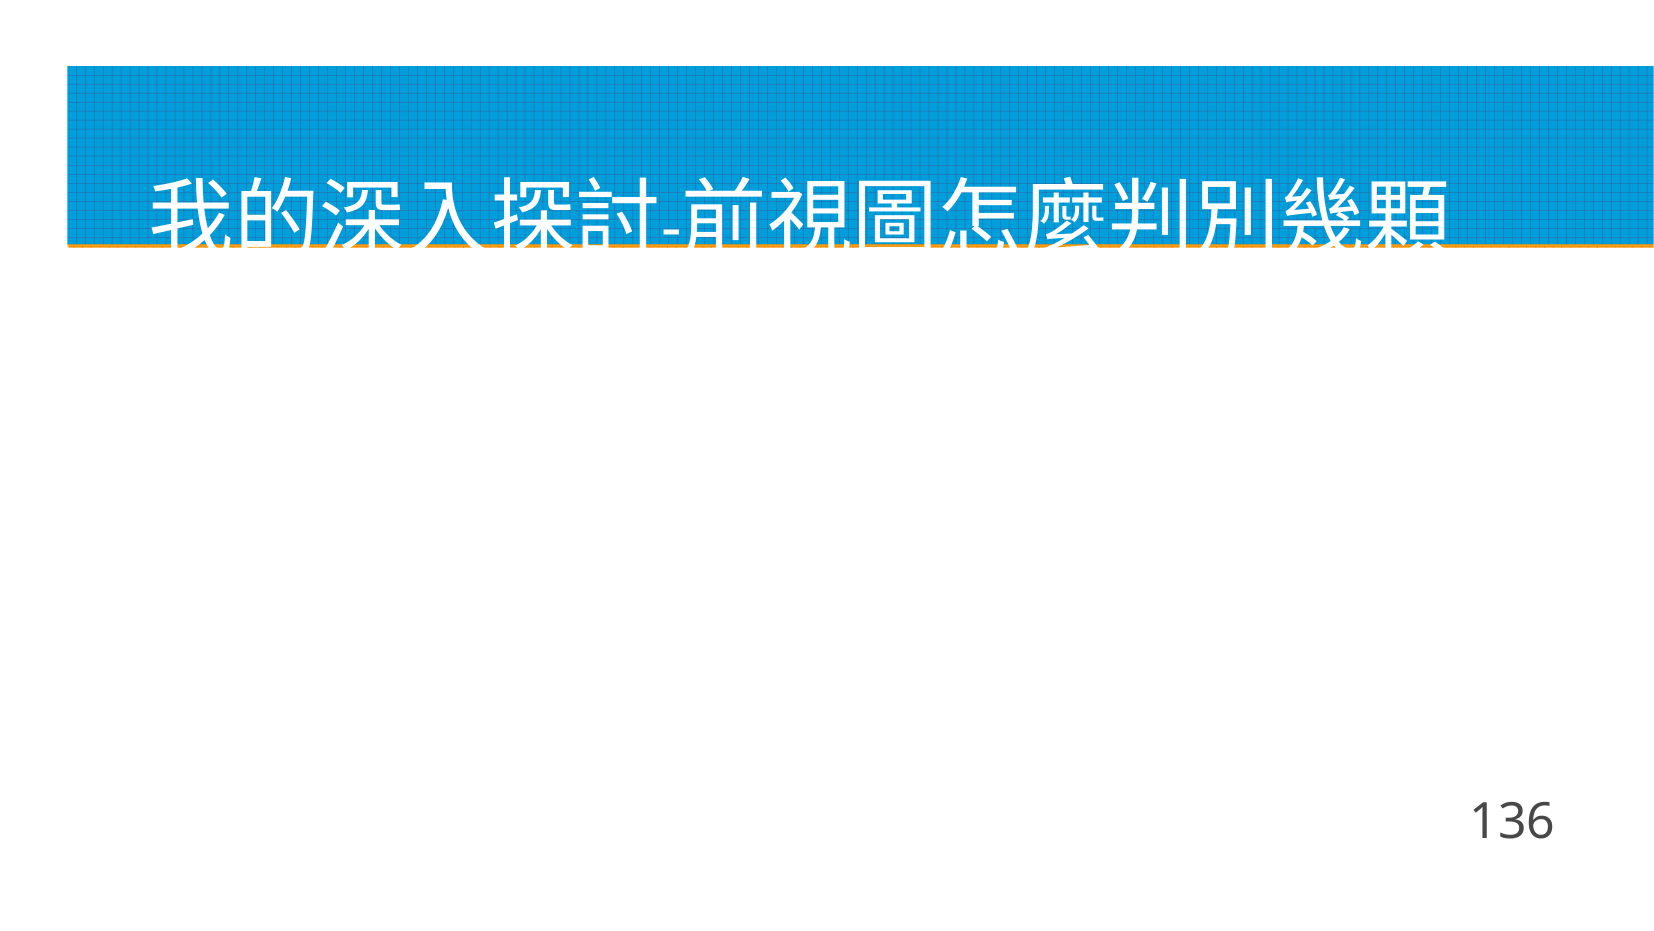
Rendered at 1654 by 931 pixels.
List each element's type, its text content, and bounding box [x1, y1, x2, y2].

picture [0, 0, 1654, 930]
subtitle 我的深入探討-前視圖怎麼判別幾顆球 [148, 150, 1503, 407]
